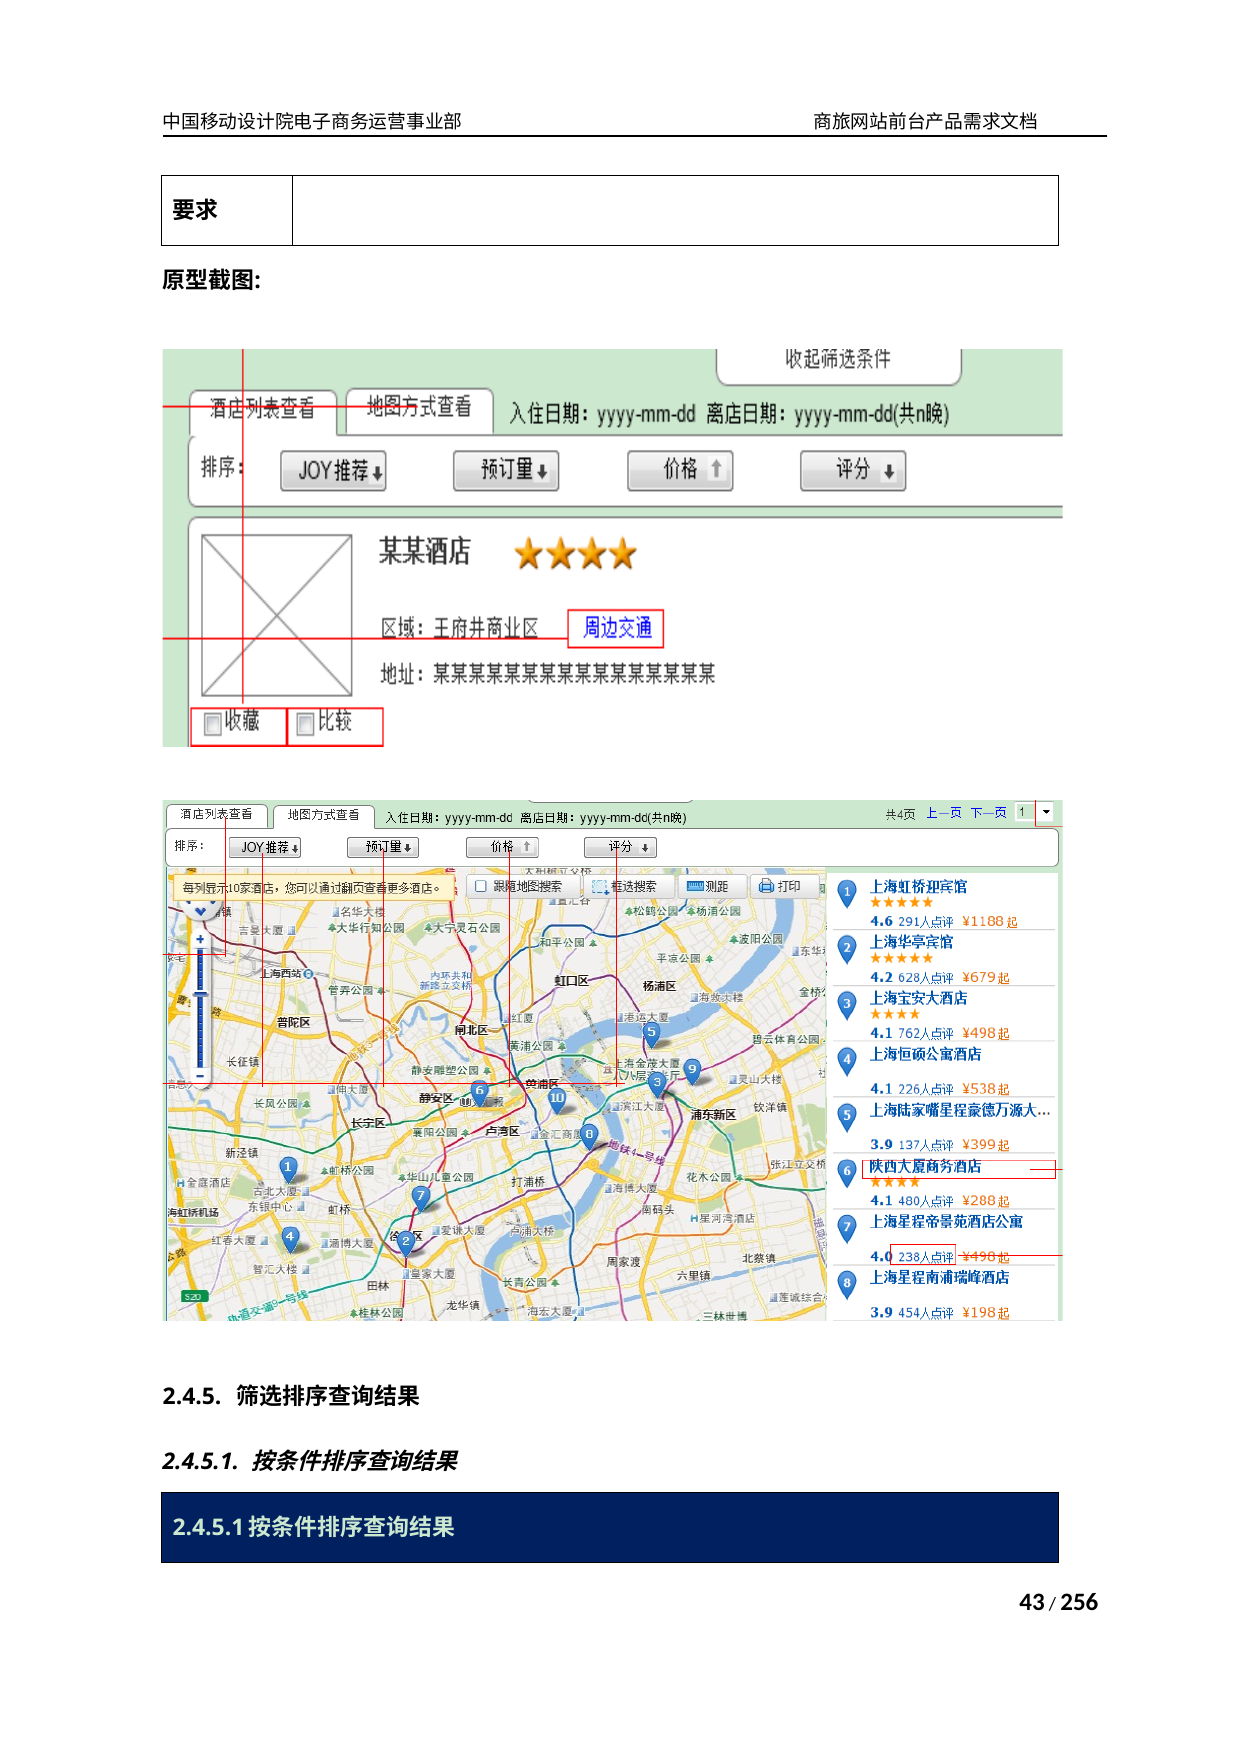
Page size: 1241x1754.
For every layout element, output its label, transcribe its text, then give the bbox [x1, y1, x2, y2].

table_header 2.4.5.1按条件排序查询结果 [162, 1493, 1058, 1562]
picture [162, 800, 1063, 1321]
table_cell 要求 [162, 176, 292, 245]
table_cell [293, 176, 1058, 245]
picture [162, 349, 1063, 747]
subtitle 筛选排序查询结果 [162, 1362, 1107, 1427]
subtitle 按条件排序查询结果 [162, 1427, 1107, 1492]
text 原型截图: [162, 246, 1107, 311]
